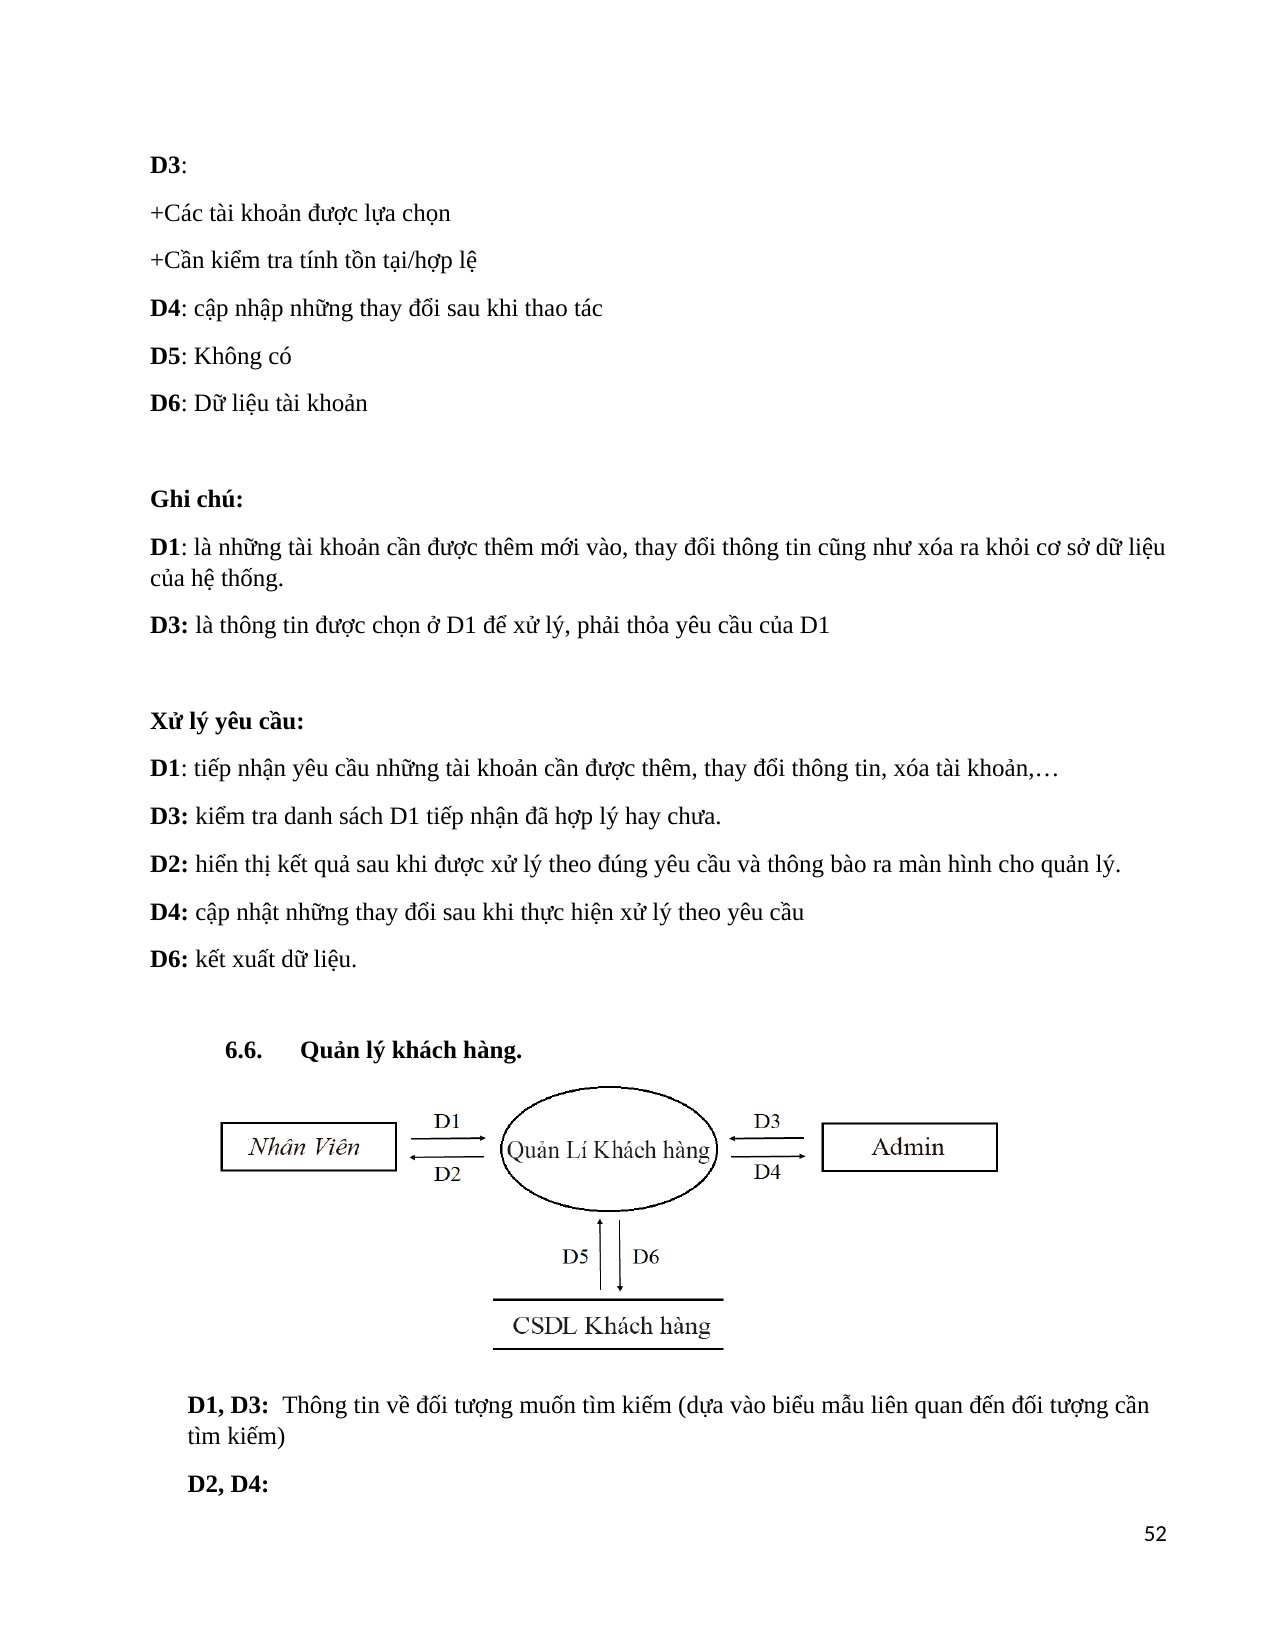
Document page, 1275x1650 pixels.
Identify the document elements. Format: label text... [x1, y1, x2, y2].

text +Cần kiểm tra tính tồn tại/hợp lệ [150, 245, 1167, 274]
text D6: Dữ liệu tài khoản [150, 388, 1167, 417]
text D2, D4: [187, 1469, 1167, 1498]
text D5: Không có [150, 341, 1167, 369]
text D3: là thông tin được chọn ở D1 để xử lý, phải thỏa yêu cầu của D1 [150, 610, 1167, 639]
text D4: cập nhật những thay đổi sau khi thực hiện xử lý theo yêu cầu [150, 897, 1167, 925]
text D1: tiếp nhận yêu cầu những tài khoản cần được thêm, thay đổi thông tin, xóa tài khoản,… [150, 753, 1167, 782]
picture [215, 1078, 1005, 1360]
text Xử lý yêu cầu: [150, 706, 1167, 734]
text +Các tài khoản được lựa chọn [150, 198, 1167, 226]
text D1: là những tài khoản cần được thêm mới vào, thay đổi thông tin cũng như xóa ra khỏi cơ sở dữ liệu của hệ thống. [150, 532, 1167, 591]
text D2: hiển thị kết quả sau khi được xử lý theo đúng yêu cầu và thông bào ra màn hình cho quản lý. [150, 849, 1167, 878]
text D4: cập nhập những thay đổi sau khi thao tác [150, 293, 1167, 322]
text D1, D3: Thông tin về đối tượng muốn tìm kiếm (dựa vào biểu mẫu liên quan đến đối tượng cần tìm kiếm) [187, 1390, 1167, 1450]
list Quản lý khách hàng. [225, 1035, 1167, 1064]
text D6: kết xuất dữ liệu. [150, 944, 1167, 973]
text Ghi chú: [150, 484, 1167, 513]
text D3: [150, 150, 1167, 179]
text D3: kiểm tra danh sách D1 tiếp nhận đã hợp lý hay chưa. [150, 801, 1167, 830]
